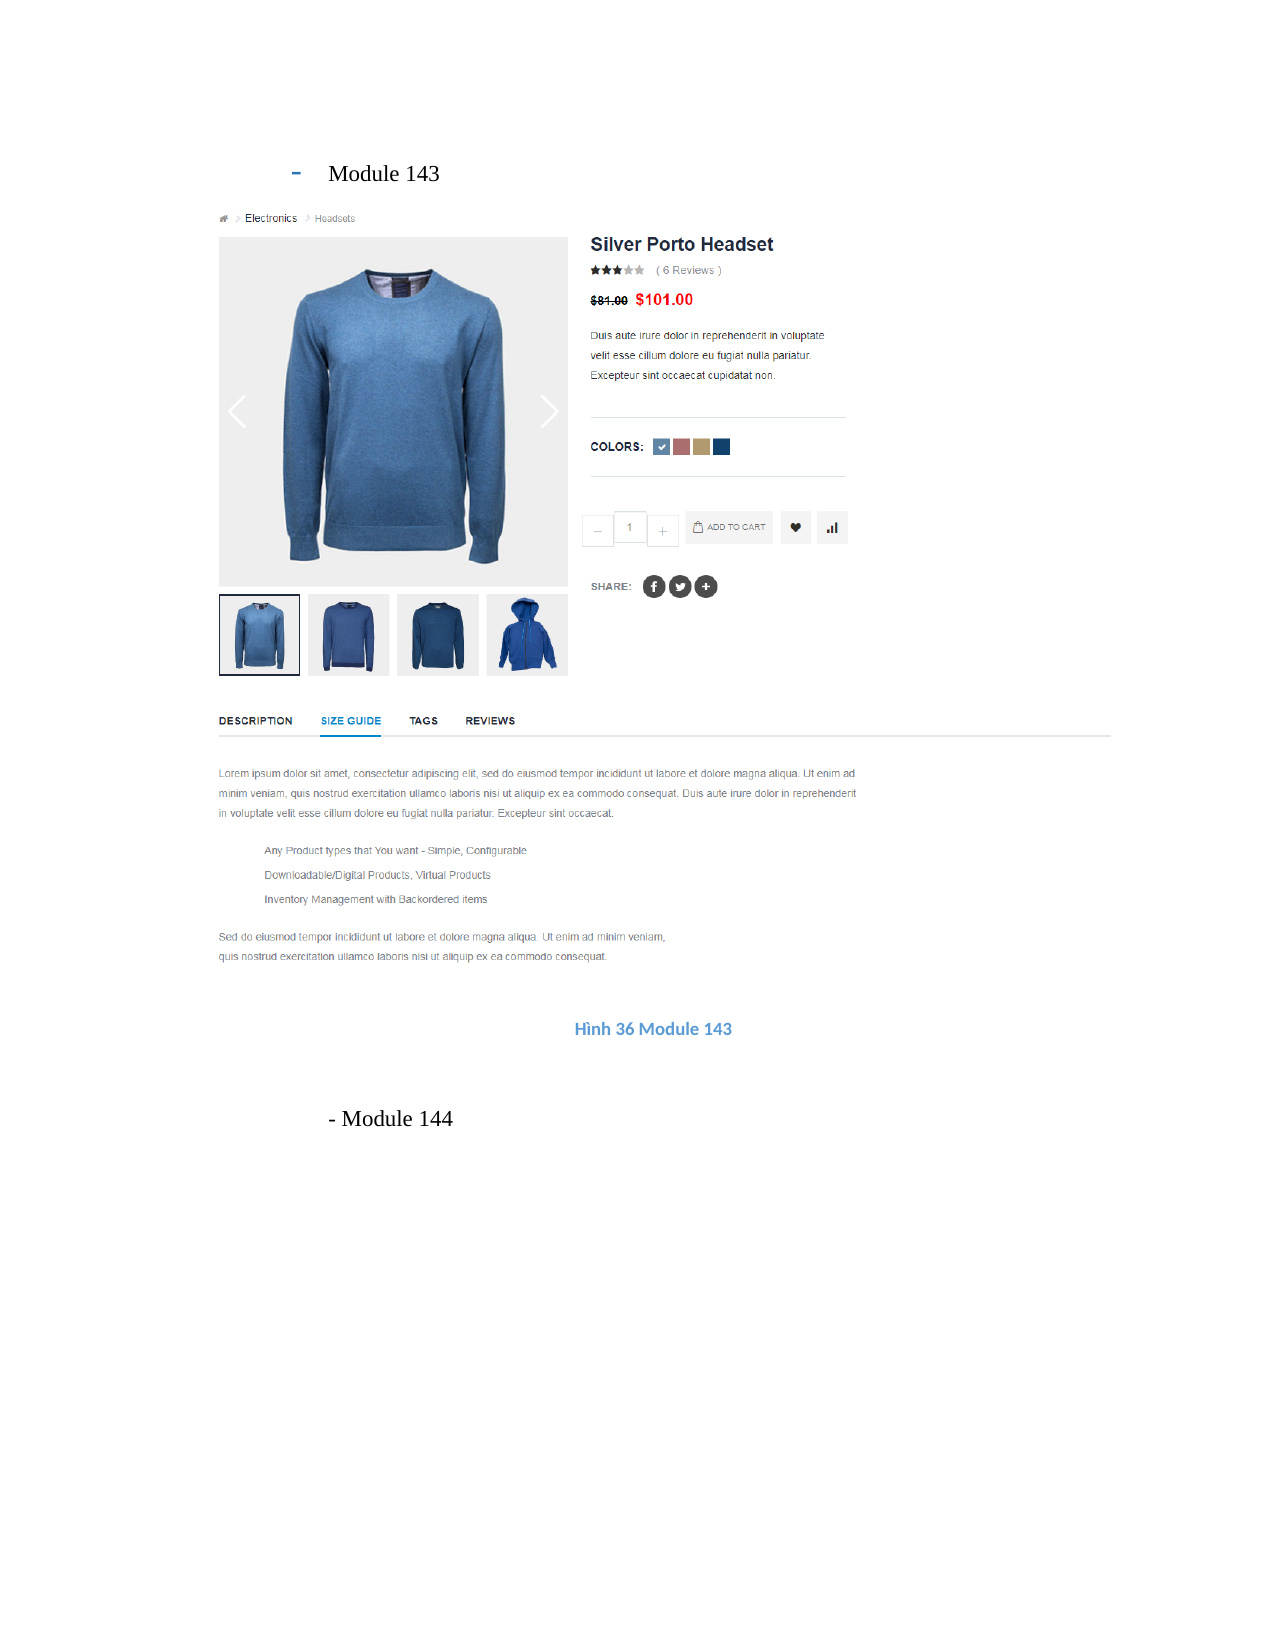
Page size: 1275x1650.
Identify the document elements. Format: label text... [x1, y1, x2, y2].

list Module 143 [291, 150, 1125, 188]
list - Module 144 [328, 1105, 1125, 1131]
picture [165, 207, 1141, 1008]
